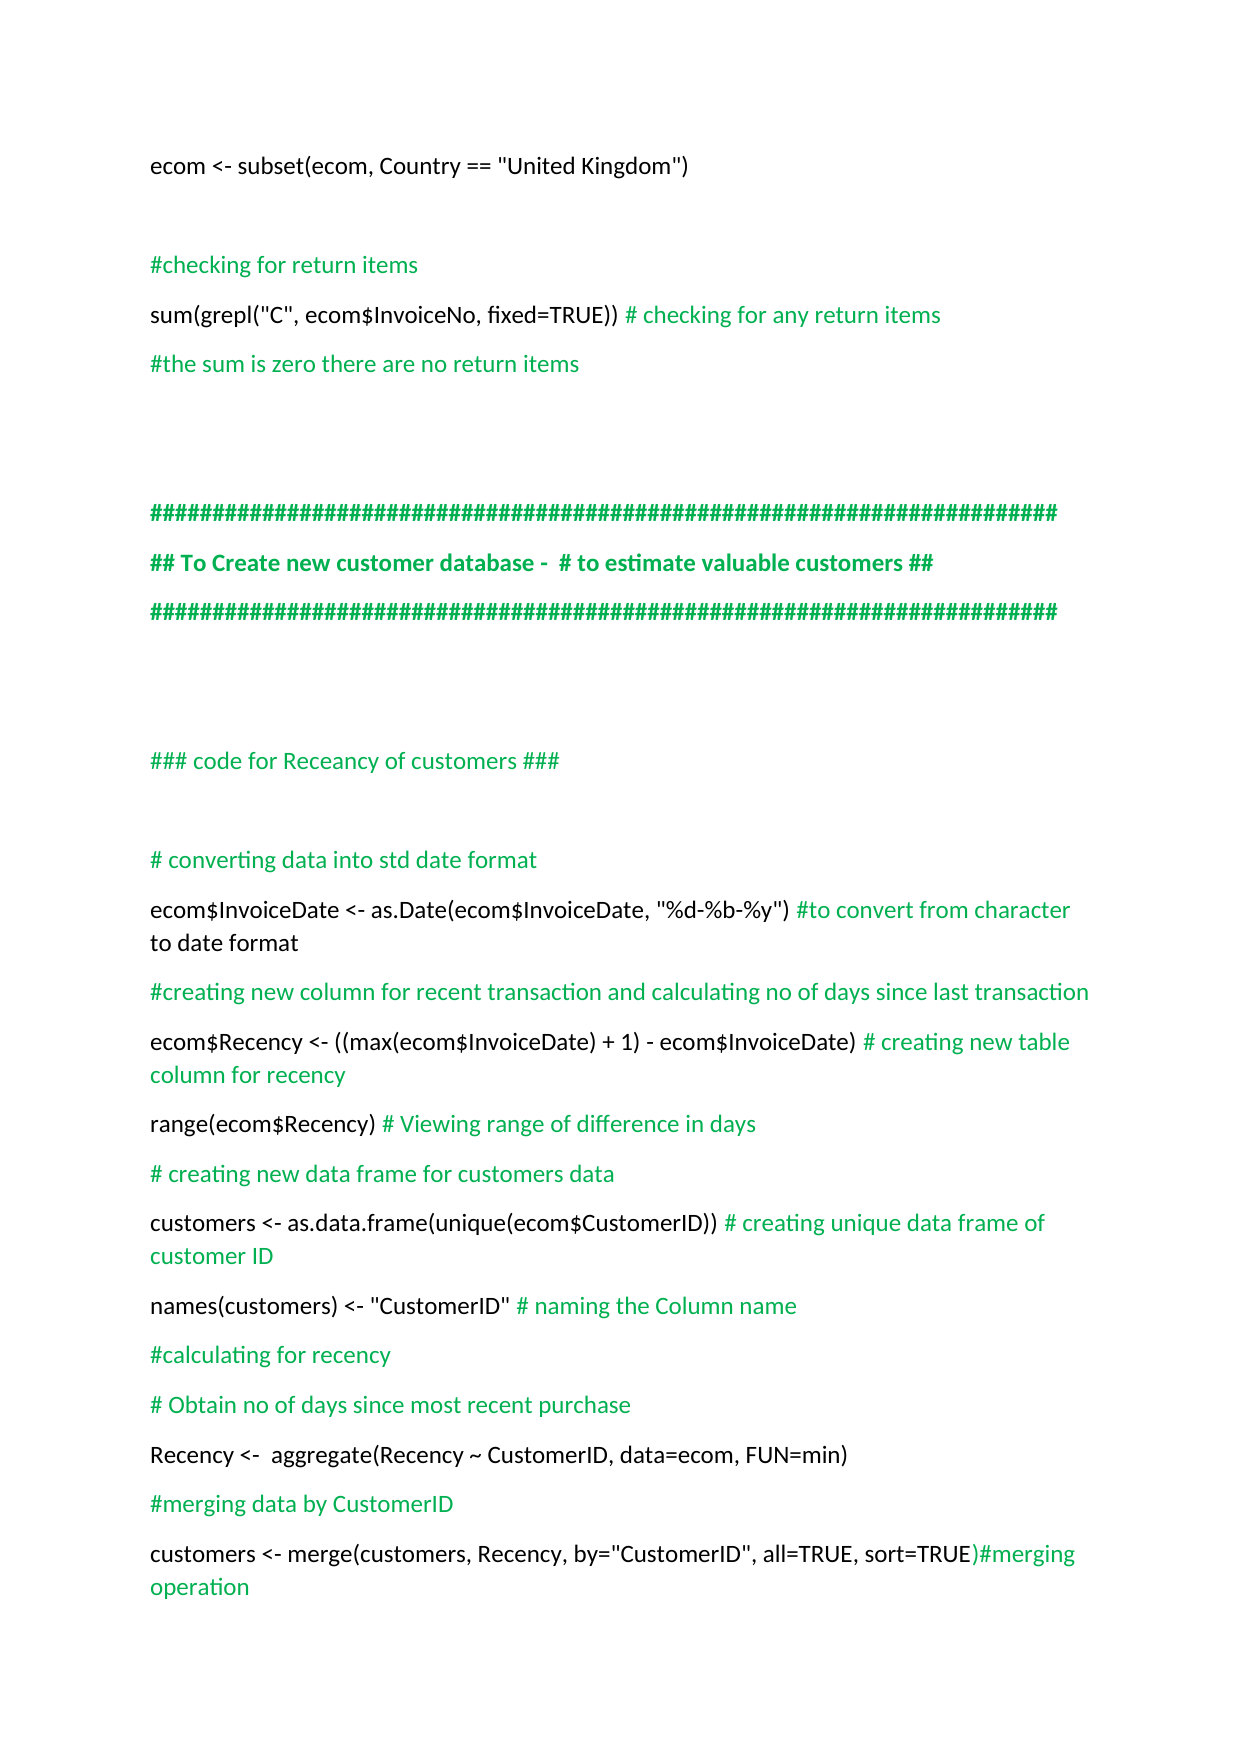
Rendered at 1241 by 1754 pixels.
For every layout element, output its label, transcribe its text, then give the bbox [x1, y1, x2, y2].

text Recency <- aggregate(Recency ~ CustomerID, data=ecom, FUN=min) [150, 1439, 1090, 1469]
text # creating new data frame for customers data [150, 1158, 1090, 1188]
text #creating new column for recent transaction and calculating no of days since last transaction [150, 976, 1090, 1007]
text customers <- as.data.frame(unique(ecom$CustomerID)) # creating unique data frame of customer ID [150, 1207, 1090, 1271]
text #the sum is zero there are no return items [150, 348, 1090, 379]
text ecom$InvoiceDate <- as.Date(ecom$InvoiceDate, "%d-%b-%y") #to convert from character to date format [150, 894, 1090, 957]
text ecom <- subset(ecom, Country == "United Kingdom") [150, 150, 1090, 181]
text sum(grepl("C", ecom$InvoiceNo, fixed=TRUE)) # checking for any return items [150, 299, 1090, 329]
text # converting data into std date format [150, 844, 1090, 875]
text range(ecom$Recency) # Viewing range of difference in days [150, 1108, 1090, 1139]
text #merging data by CustomerID [150, 1488, 1090, 1519]
text #checking for return items [150, 249, 1090, 280]
text ## To Create new customer database - # to estimate valuable customers ## [150, 547, 1090, 577]
text ### code for Receancy of customers ### [150, 745, 1090, 776]
text ######################################################################### [150, 596, 1090, 627]
text #calculating for recency [150, 1339, 1090, 1370]
text ######################################################################### [150, 497, 1090, 528]
text ecom$Recency <- ((max(ecom$InvoiceDate) + 1) - ecom$InvoiceDate) # creating new table column for recency [150, 1026, 1090, 1089]
text names(customers) <- "CustomerID" # naming the Column name [150, 1290, 1090, 1321]
text customers <- merge(customers, Recency, by="CustomerID", all=TRUE, sort=TRUE)#merging operation [150, 1538, 1090, 1601]
text # Obtain no of days since most recent purchase [150, 1389, 1090, 1420]
